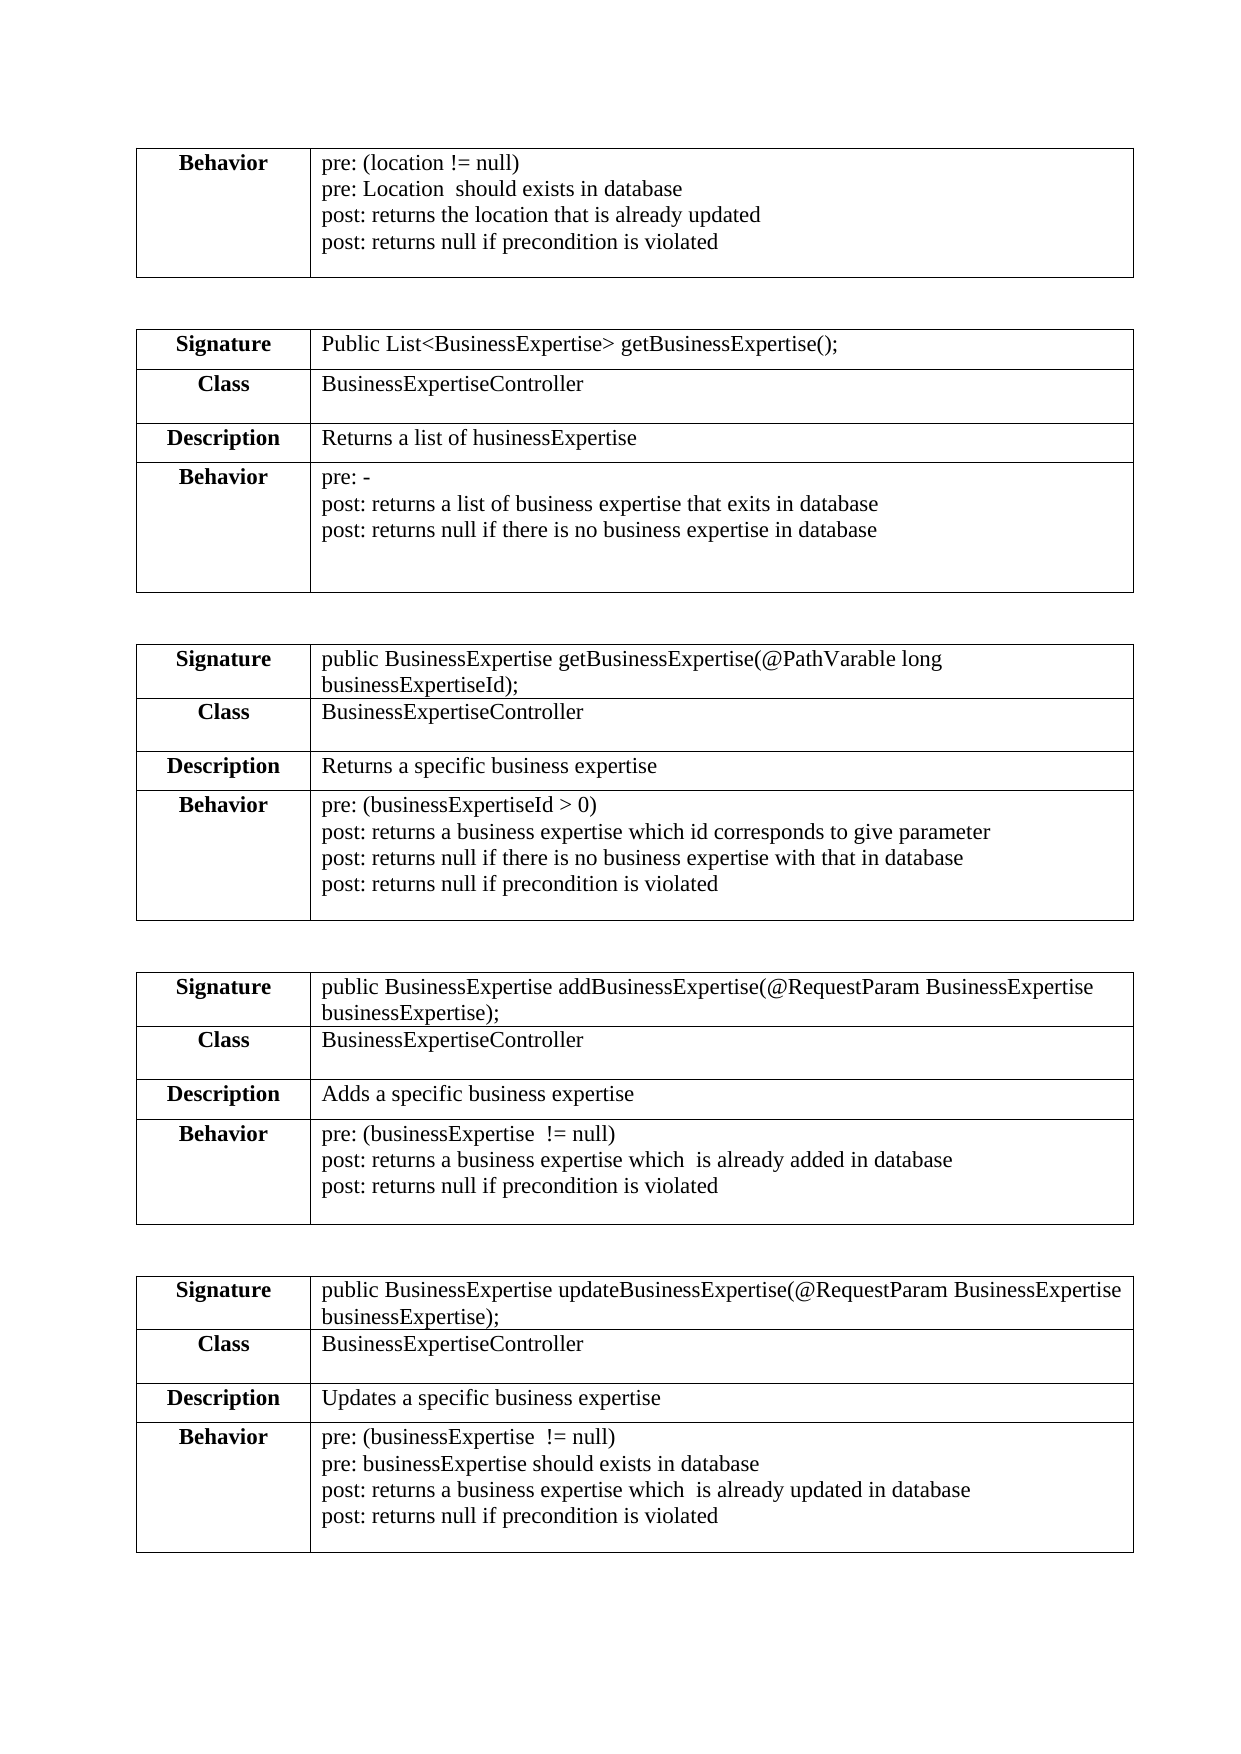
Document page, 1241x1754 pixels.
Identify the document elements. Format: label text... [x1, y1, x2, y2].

table_cell Returns a list of husinessExpertise [311, 424, 1133, 462]
table_cell Adds a specific business expertise [311, 1080, 1133, 1118]
table_cell Returns a specific business expertise [311, 752, 1133, 790]
table_cell Behavior [137, 463, 310, 592]
table_cell pre: (businessExpertiseId > 0) post: returns a business expertise which id corresponds to give parameter post: returns null if there is no business expertise with that in database post: returns null if precondition is violated [311, 791, 1133, 920]
table_header Signature [137, 1277, 310, 1329]
table_cell pre: - post: returns a list of business expertise that exits in database post: returns null if there is no business expertise in database [311, 463, 1133, 592]
table_header Signature [137, 645, 310, 697]
table_cell Class [137, 370, 310, 423]
table_cell Description [137, 1080, 310, 1118]
table_cell BusinessExpertiseController [311, 370, 1133, 423]
table_cell Updates a specific business expertise [311, 1384, 1133, 1422]
table_cell BusinessExpertiseController [311, 1027, 1133, 1079]
table_cell Class [137, 1330, 310, 1383]
table_header public BusinessExpertise addBusinessExpertise(@RequestParam BusinessExpertise businessExpertise); [311, 973, 1133, 1026]
table_cell Behavior [137, 149, 310, 277]
table_cell Behavior [137, 791, 310, 920]
table_cell Description [137, 424, 310, 462]
table_header Public List<BusinessExpertise> getBusinessExpertise(); [311, 330, 1133, 369]
table_cell pre: (businessExpertise != null) pre: businessExpertise should exists in database post: returns a business expertise which is already updated in database post: returns null if precondition is violated [311, 1423, 1133, 1552]
table_cell BusinessExpertiseController [311, 699, 1133, 751]
table_cell pre: (location != null) pre: Location should exists in database post: returns the location that is already updated post: returns null if precondition is violated [311, 149, 1133, 277]
table_header Signature [137, 973, 310, 1026]
table_cell pre: (businessExpertise != null) post: returns a business expertise which is already added in database post: returns null if precondition is violated [311, 1120, 1133, 1223]
table_cell Class [137, 699, 310, 751]
table_header public BusinessExpertise getBusinessExpertise(@PathVarable long businessExpertiseId); [311, 645, 1133, 697]
table_cell BusinessExpertiseController [311, 1330, 1133, 1383]
table_cell Description [137, 752, 310, 790]
table_cell Behavior [137, 1423, 310, 1552]
table_cell Behavior [137, 1120, 310, 1223]
table_cell Description [137, 1384, 310, 1422]
table_header public BusinessExpertise updateBusinessExpertise(@RequestParam BusinessExpertise businessExpertise); [311, 1277, 1133, 1329]
table_cell Class [137, 1027, 310, 1079]
table_header Signature [137, 330, 310, 369]
